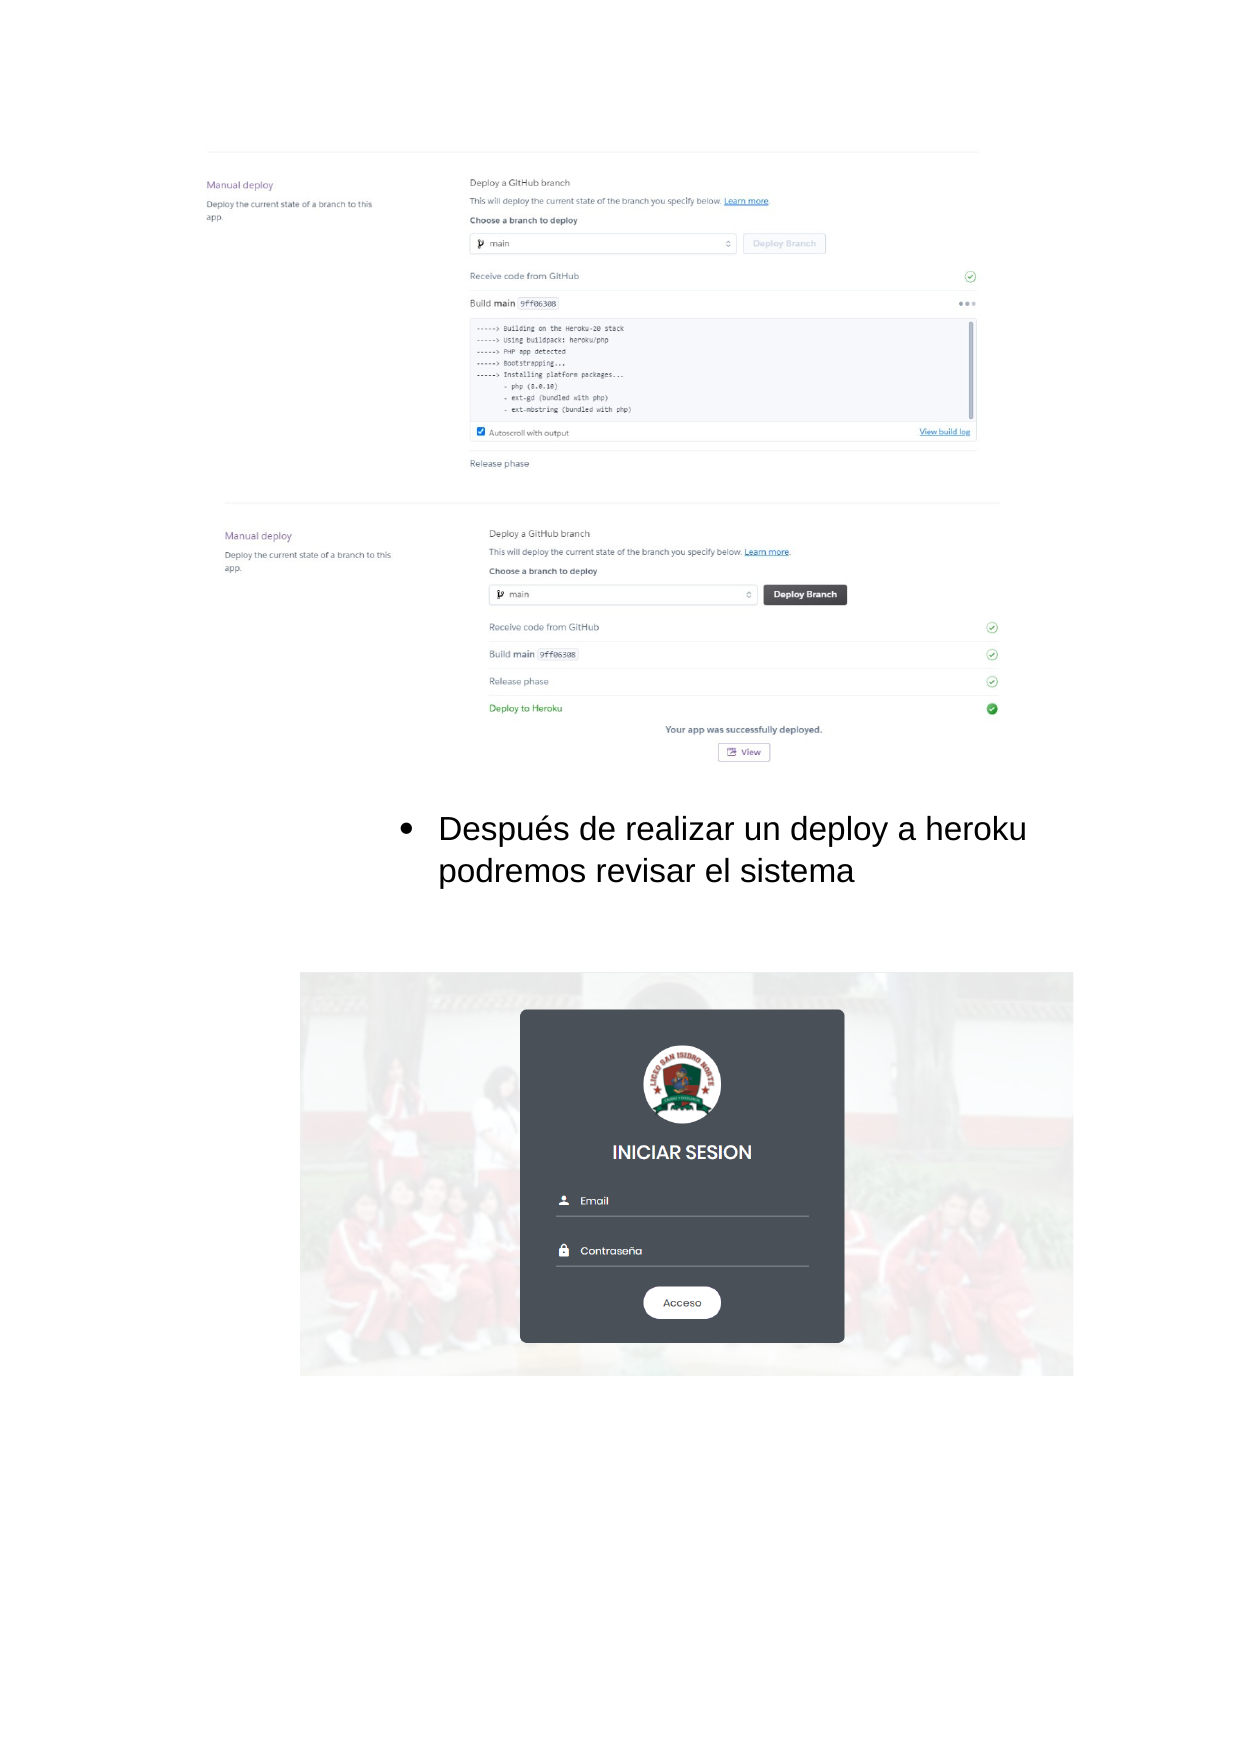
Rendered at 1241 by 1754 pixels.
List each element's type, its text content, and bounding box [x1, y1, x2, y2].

list Después de realizar un deploy a heroku podremos revisar el sistema [401, 809, 1063, 889]
picture [177, 147, 1063, 472]
picture [300, 970, 1074, 1376]
picture [177, 490, 1063, 791]
